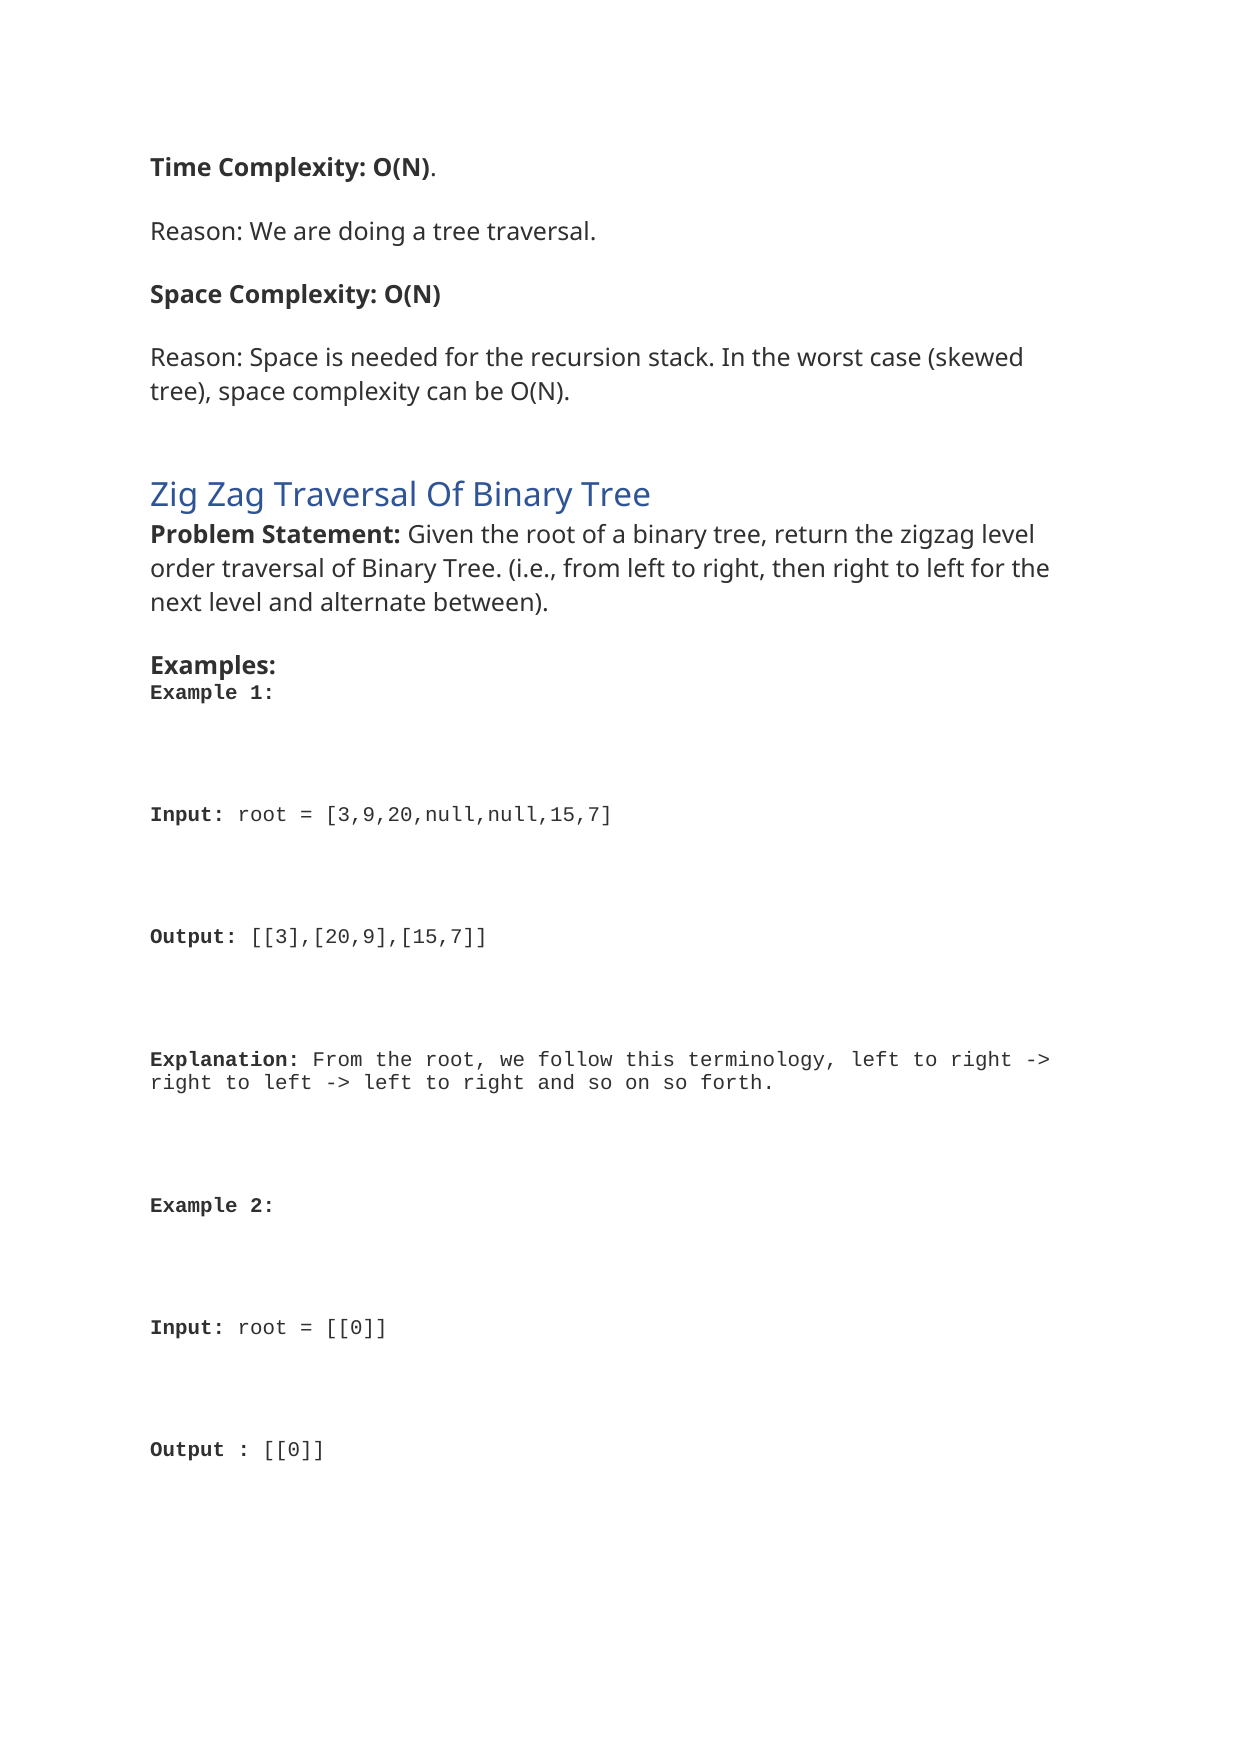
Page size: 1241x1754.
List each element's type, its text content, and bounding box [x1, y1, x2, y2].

text Output : [[0]] [150, 1439, 1090, 1463]
text Input: root = [3,9,20,null,null,15,7] [150, 804, 1090, 828]
text Explanation: From the root, we follow this terminology, left to right -> right to left -> left to right and so on so forth. [150, 1049, 1090, 1096]
text Space Complexity: O(N) [150, 276, 1090, 311]
text Reason: Space is needed for the recursion stack. In the worst case (skewed tree), space complexity can be O(N). [150, 340, 1090, 408]
text Example 2: [150, 1195, 1090, 1218]
text Output: [[3],[20,9],[15,7]] [150, 926, 1090, 950]
text Example 1: [150, 682, 1090, 706]
text Reason: We are doing a tree traversal. [150, 213, 1090, 247]
text Input: root = [[0]] [150, 1317, 1090, 1341]
text Time Complexity: O(N). [150, 150, 1090, 184]
text Examples: [150, 648, 1090, 682]
text Problem Statement: Given the root of a binary tree, return the zigzag level order traversal of Binary Tree. (i.e., from left to right, then right to left for the next level and alternate between). [150, 516, 1090, 619]
subtitle Zig Zag Traversal Of Binary Tree [150, 471, 1090, 516]
